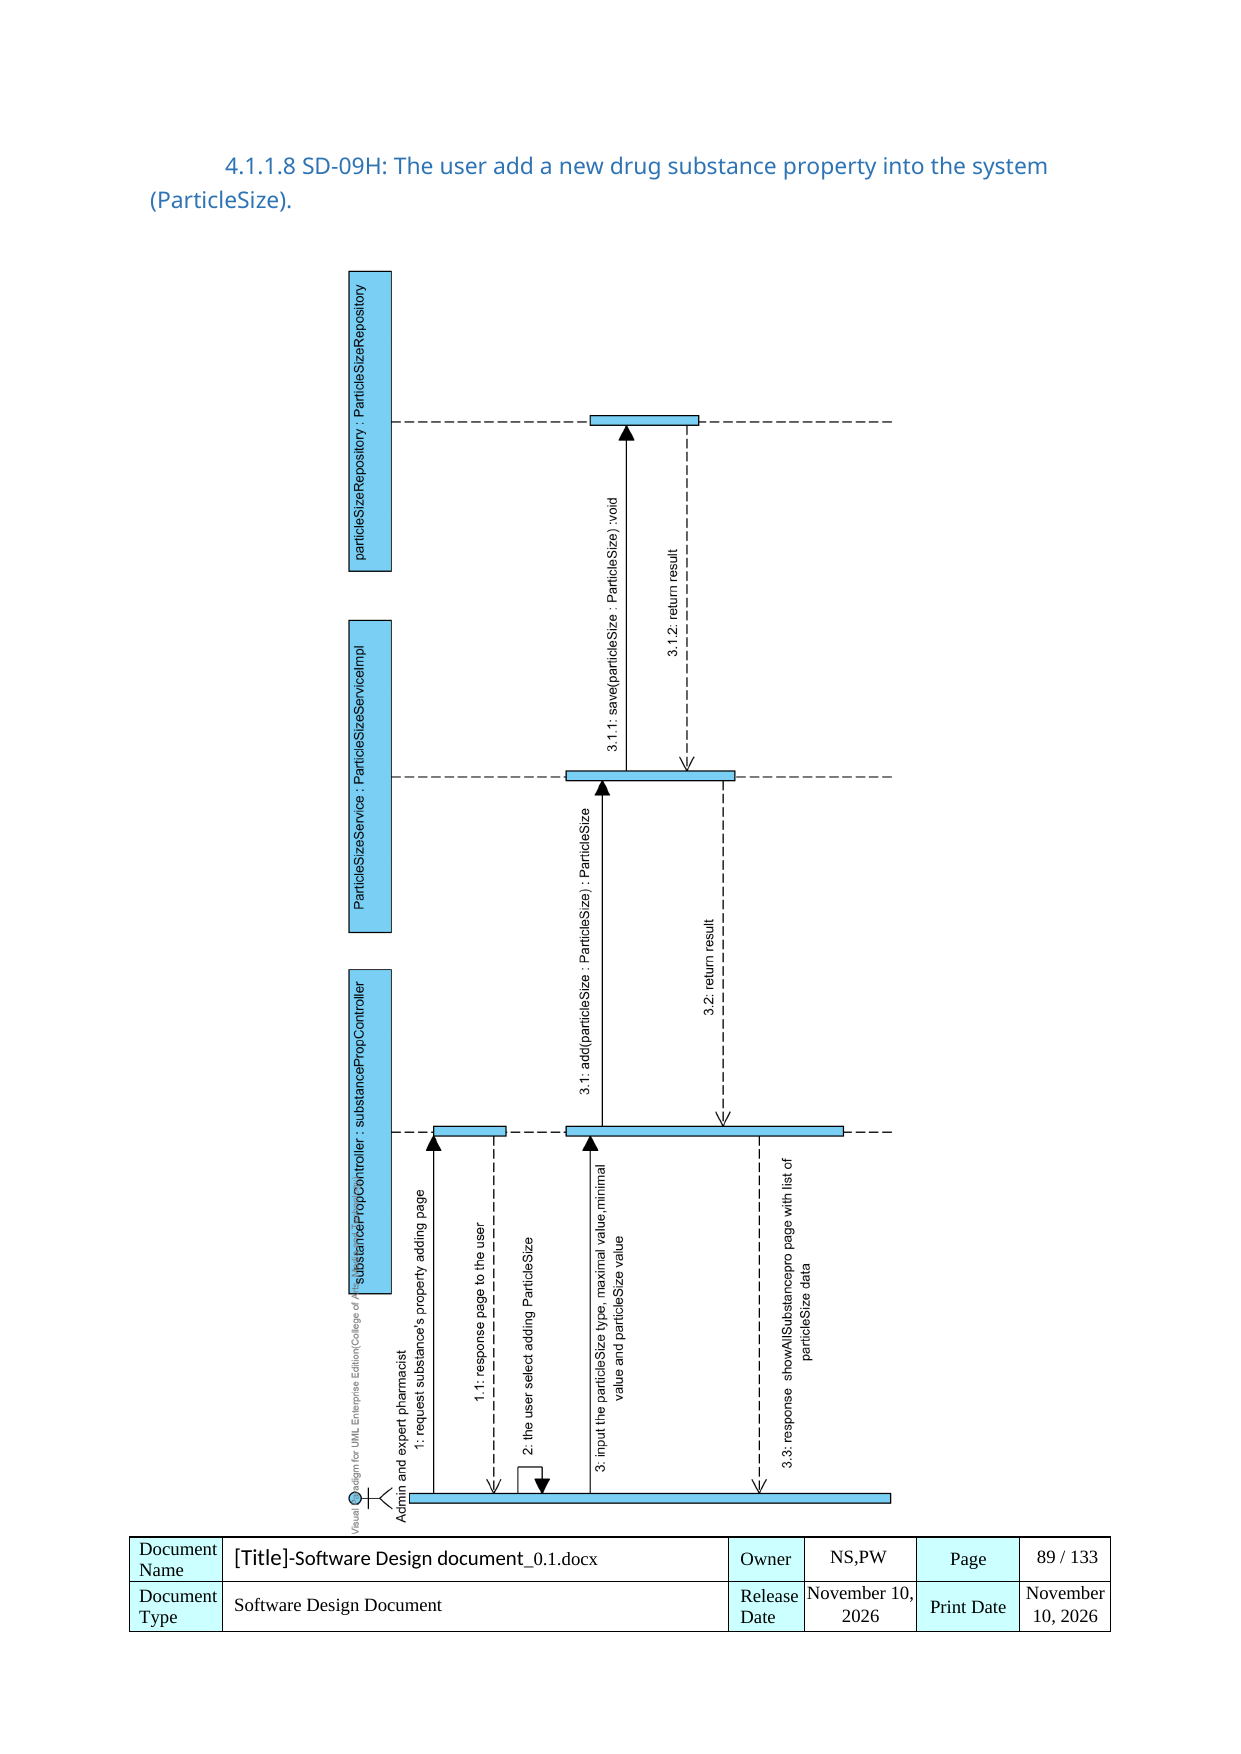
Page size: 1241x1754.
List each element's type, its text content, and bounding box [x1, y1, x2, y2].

picture [347, 267, 896, 1533]
subtitle 4.1.1.8 SD-09H: The user add a new drug substance property into the system (ParticleSize). [150, 150, 1090, 215]
